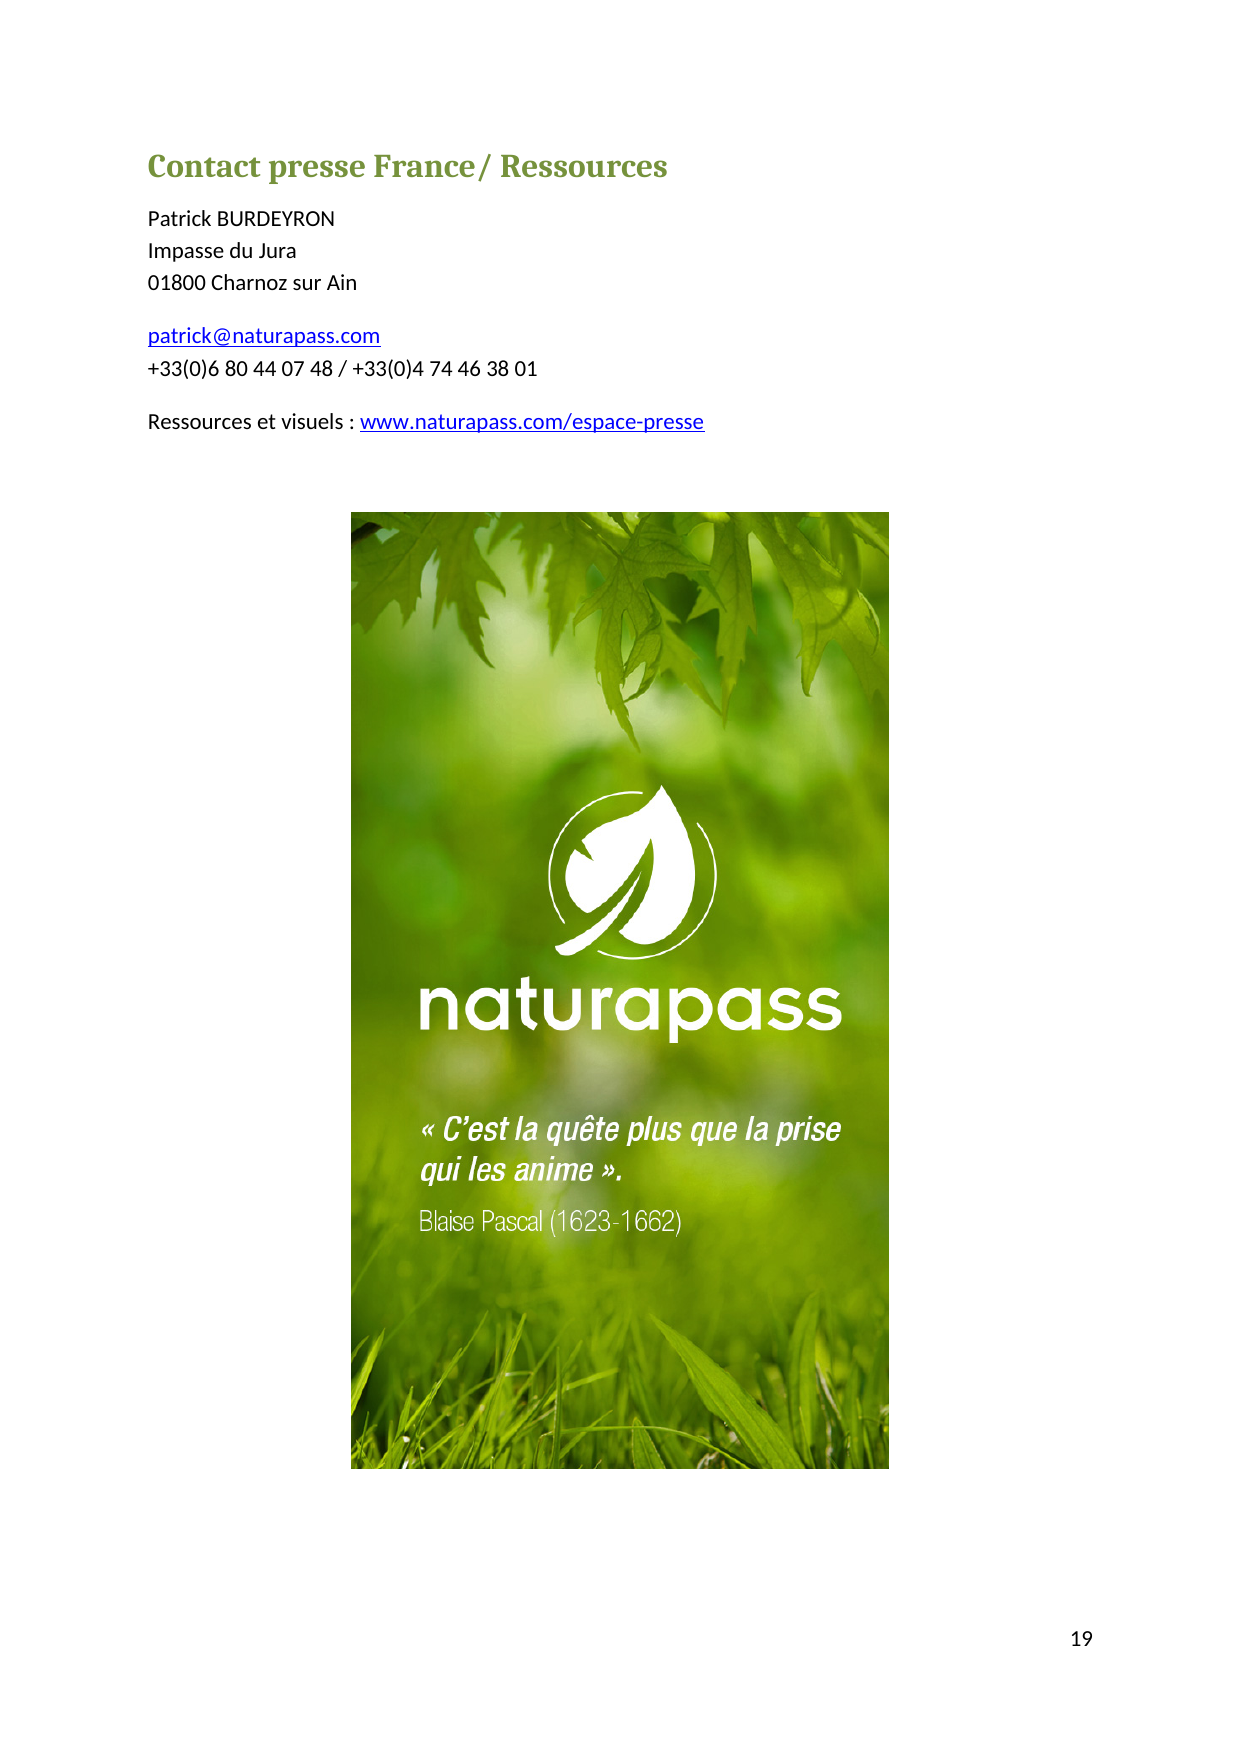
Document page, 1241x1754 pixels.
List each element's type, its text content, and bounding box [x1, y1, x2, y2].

text patrick@naturapass.com +33(0)6 80 44 07 48 / +33(0)4 74 46 38 01 [148, 322, 1093, 382]
text Patrick BURDEYRON Impasse du Jura 01800 Charnoz sur Ain [148, 204, 1093, 297]
text Ressources et visuels : www.naturapass.com/espace-presse [148, 407, 1093, 435]
subtitle Contact presse France/ Ressources [148, 148, 1093, 186]
picture [351, 512, 889, 1469]
